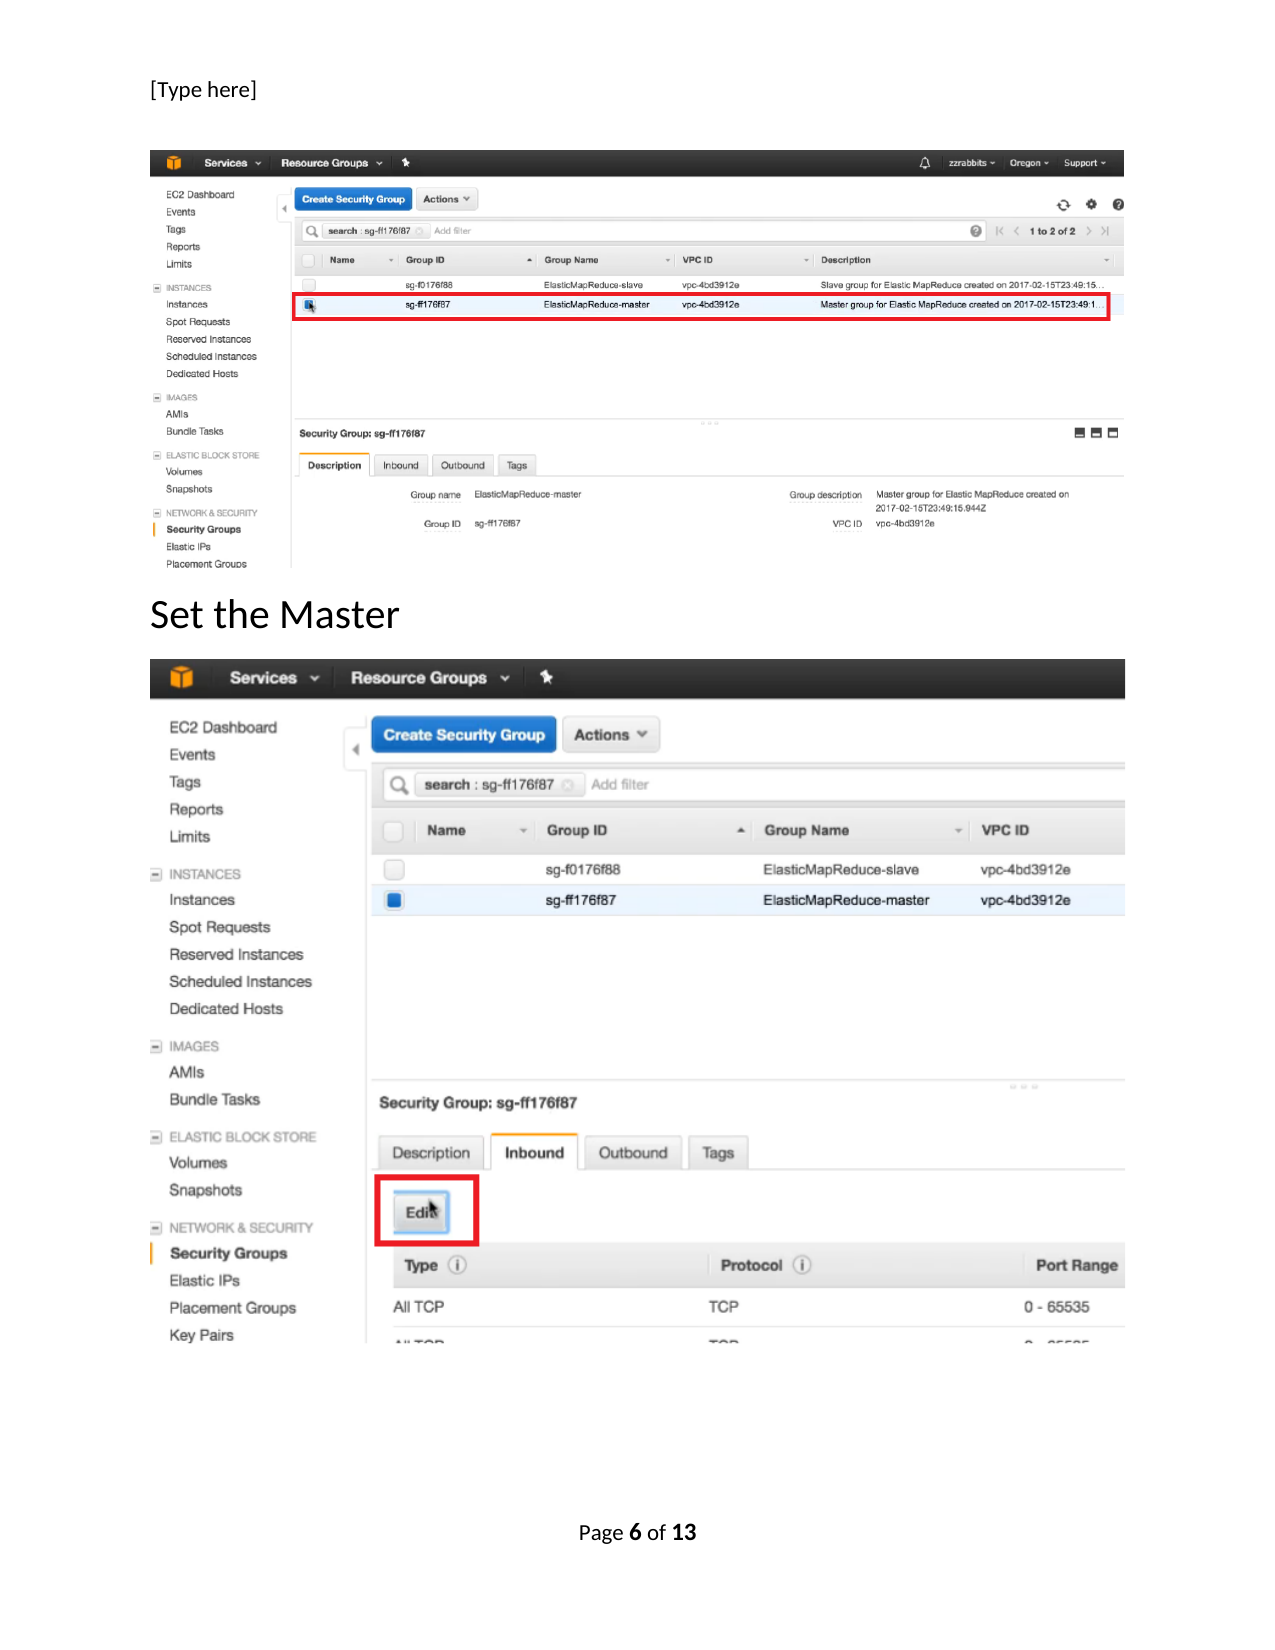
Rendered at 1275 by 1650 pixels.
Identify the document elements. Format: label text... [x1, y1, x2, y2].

text Set the Master [150, 588, 1125, 638]
picture [150, 150, 1124, 569]
picture [150, 659, 1125, 1347]
